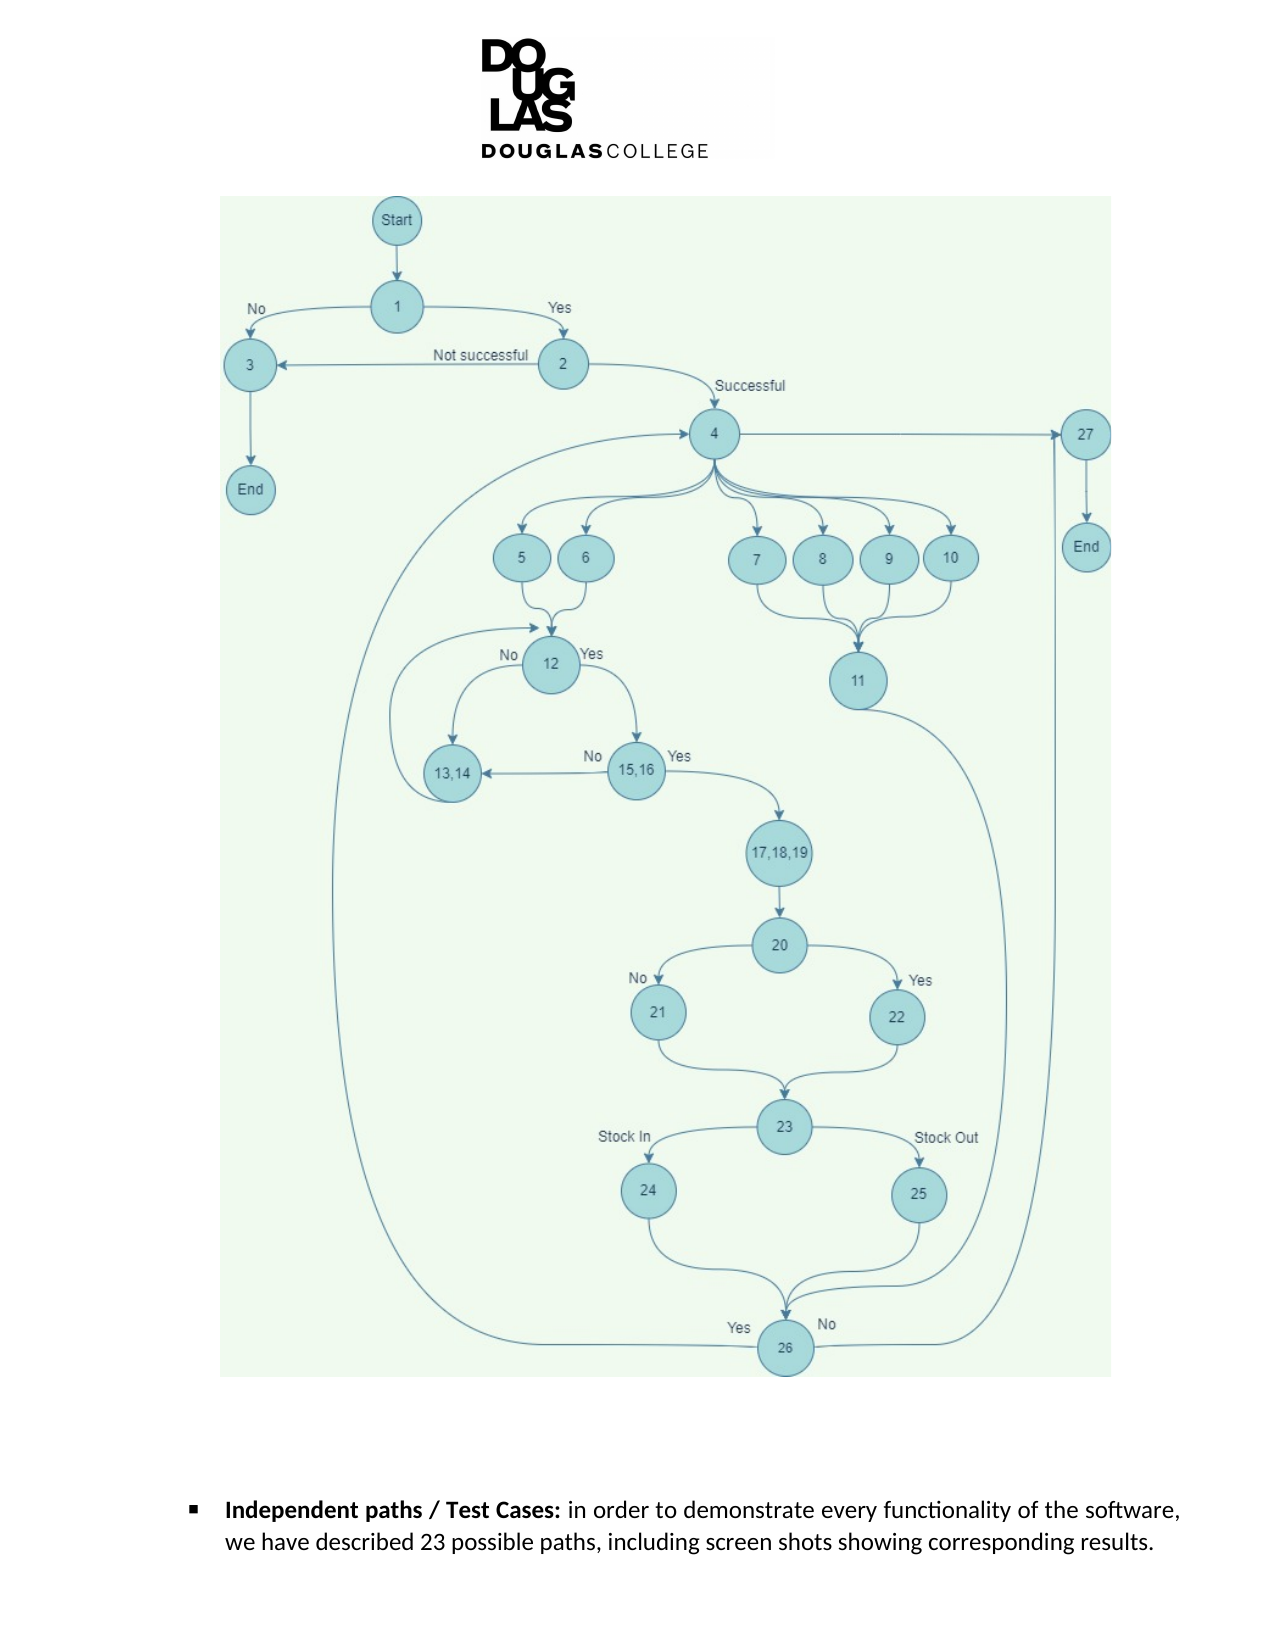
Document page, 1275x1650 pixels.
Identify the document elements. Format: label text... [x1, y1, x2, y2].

list Independent paths / Test Cases: in order to demonstrate every functionality of the software, we have described 23 possible paths, including screen shots showing corresponding results. [187, 1494, 1181, 1556]
picture [220, 196, 1112, 1377]
picture [481, 37, 775, 159]
